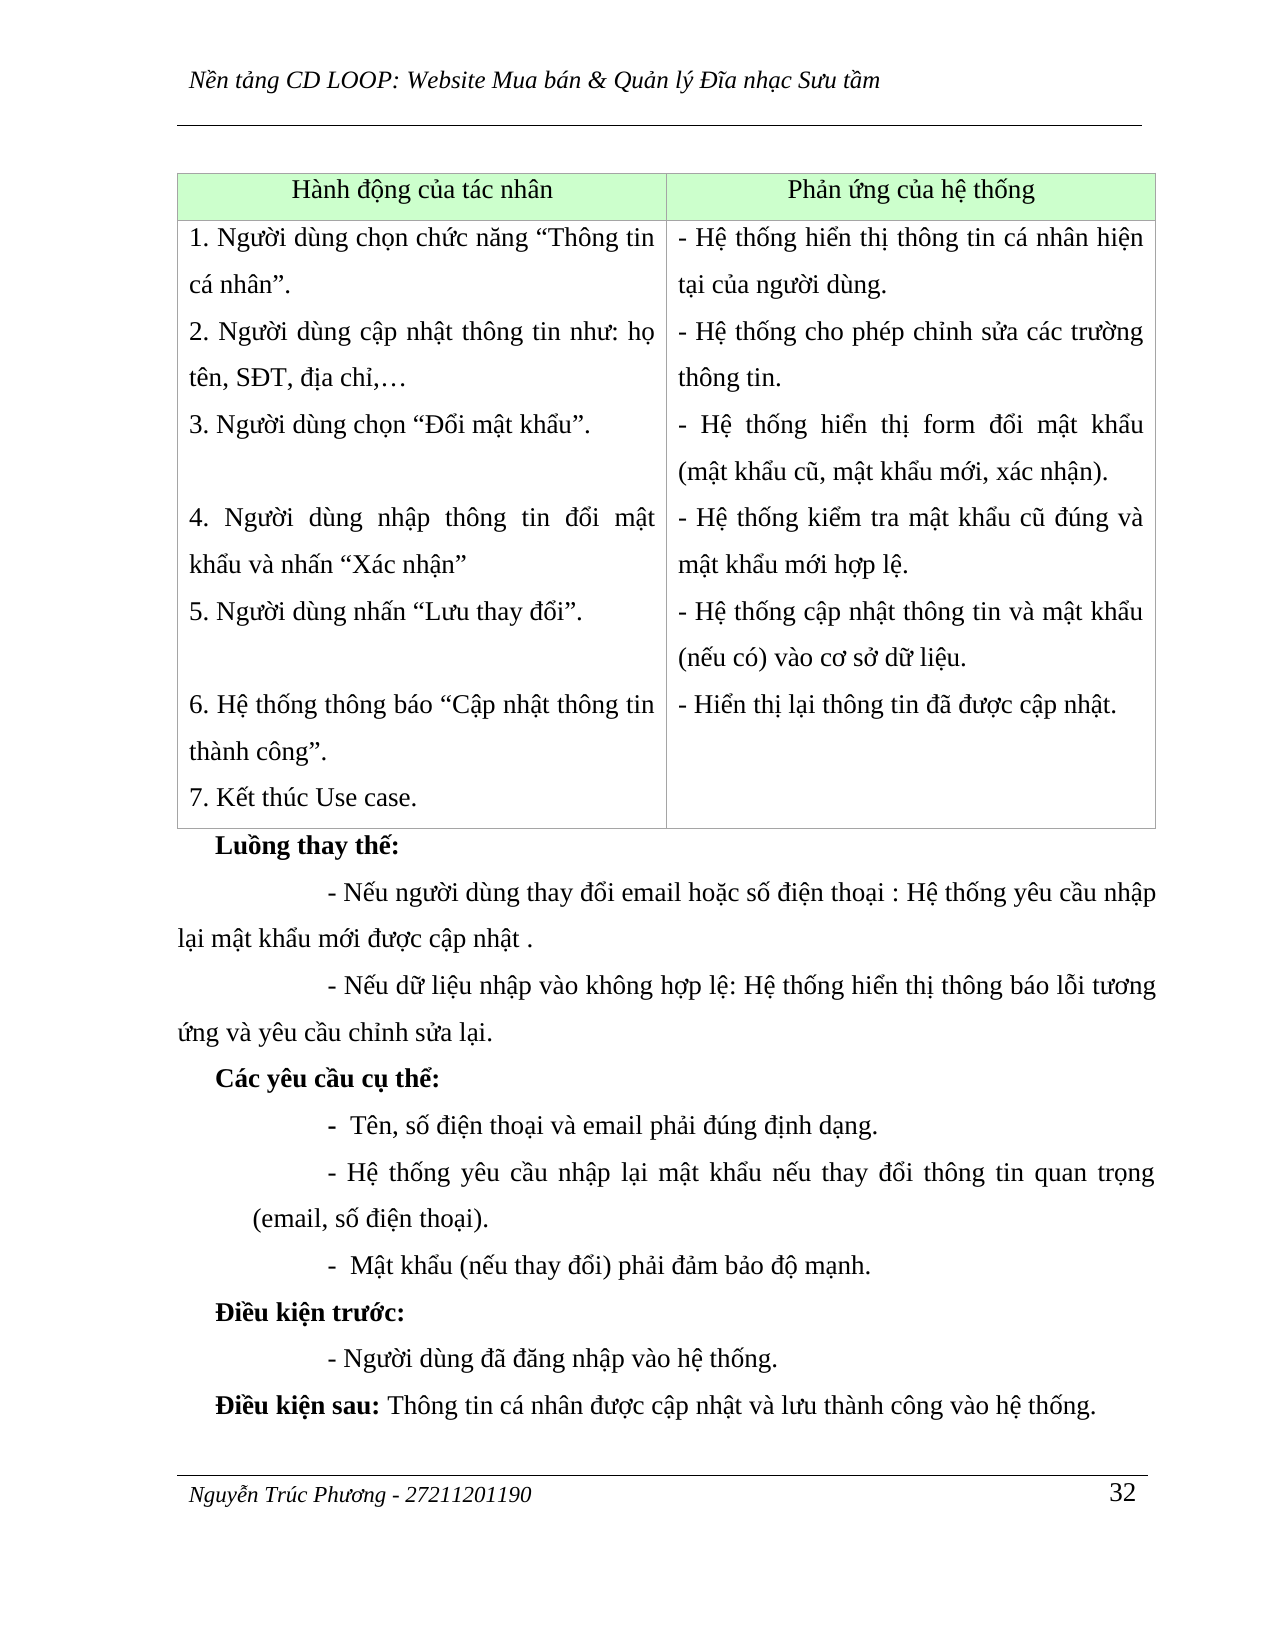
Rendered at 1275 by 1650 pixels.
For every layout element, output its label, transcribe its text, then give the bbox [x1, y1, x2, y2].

text - Người dùng đã đăng nhập vào hệ thống. [177, 1342, 1156, 1373]
table_header Phản ứng của hệ thống [667, 174, 1155, 220]
table_cell - Hệ thống hiển thị thông tin cá nhân hiện tại của người dùng. - Hệ thống cho phép chỉnh sửa các trường thông tin. - Hệ thống hiển thị form đổi mật khẩu (mật khẩu cũ, mật khẩu mới, xác nhận). - Hệ thống kiểm tra mật khẩu cũ đúng và mật khẩu mới hợp lệ. - Hệ thống cập nhật thông tin và mật khẩu (nếu có) vào cơ sở dữ liệu. - Hiển thị lại thông tin đã được cập nhật. [667, 221, 1155, 828]
text - Nếu dữ liệu nhập vào không hợp lệ: Hệ thống hiển thị thông báo lỗi tương ứng và yêu cầu chỉnh sửa lại. [177, 969, 1156, 1047]
text Điều kiện trước: [177, 1296, 1156, 1327]
text - Tên, số điện thoại và email phải đúng định dạng. [252, 1109, 1156, 1140]
text Điều kiện sau: Thông tin cá nhân được cập nhật và lưu thành công vào hệ thống. [177, 1389, 1156, 1420]
text - Hệ thống yêu cầu nhập lại mật khẩu nếu thay đổi thông tin quan trọng (email, số điện thoại). [252, 1156, 1156, 1233]
text - Nếu người dùng thay đổi email hoặc số điện thoại : Hệ thống yêu cầu nhập lại mật khẩu mới được cập nhật . [177, 876, 1156, 953]
table_cell 1. Người dùng chọn chức năng “Thông tin cá nhân”. 2. Người dùng cập nhật thông tin như: họ tên, SĐT, địa chỉ,… 3. Người dùng chọn “Đổi mật khẩu”. 4. Người dùng nhập thông tin đổi mật khẩu và nhấn “Xác nhận” 5. Người dùng nhấn “Lưu thay đổi”. 6. Hệ thống thông báo “Cập nhật thông tin thành công”. 7. Kết thúc Use case. [178, 221, 666, 828]
table_header Hành động của tác nhân [178, 174, 666, 220]
text - Mật khẩu (nếu thay đổi) phải đảm bảo độ mạnh. [252, 1249, 1156, 1280]
text Các yêu cầu cụ thể: [177, 1062, 1156, 1093]
text Luồng thay thế: [177, 829, 1156, 860]
